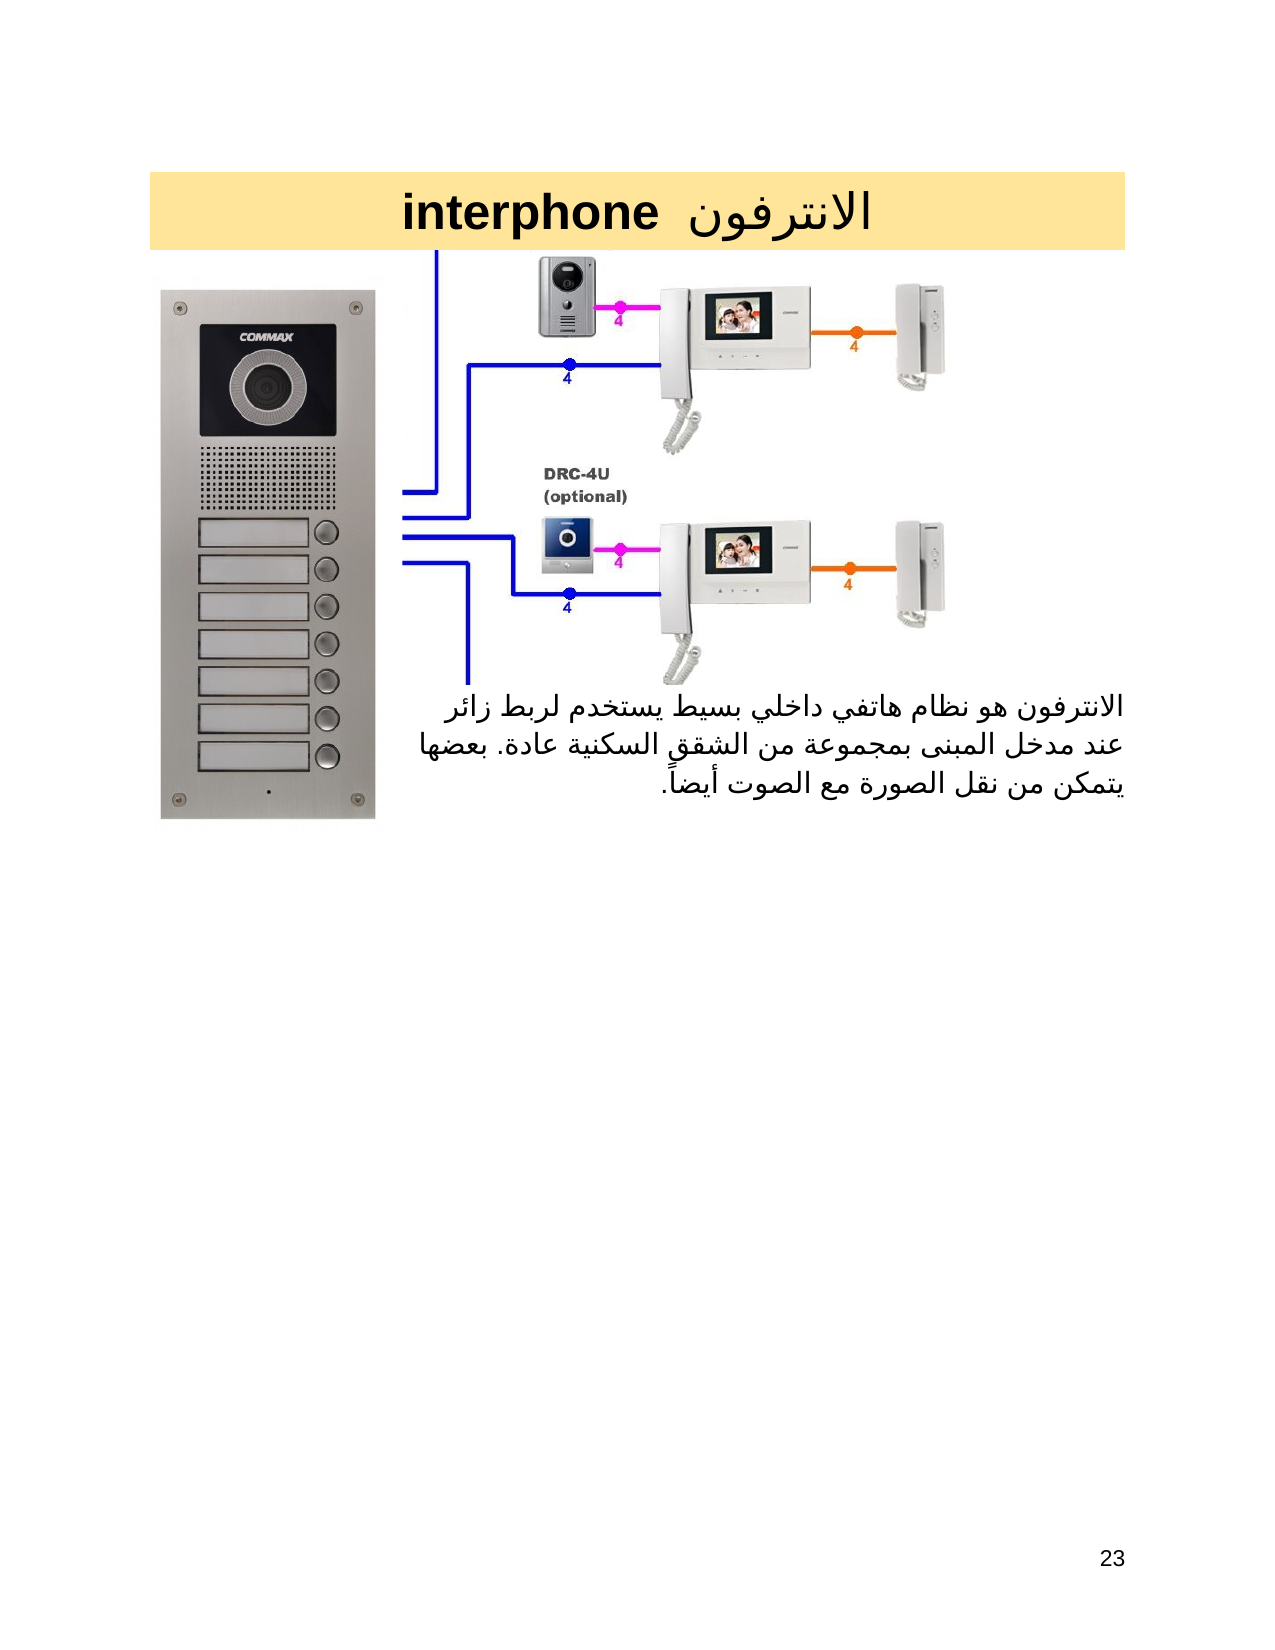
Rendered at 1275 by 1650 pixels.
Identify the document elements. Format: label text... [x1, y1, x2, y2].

picture [402, 250, 960, 685]
text الانترفون هو نظام هاتفي داخلي بسيط يستخدم لربط زائر عند مدخل المبنى بمجموعة من الشقق السكنية عادة. بعضها يتمكن من نقل الصورة مع الصوت أيضاً. [384, 689, 1125, 799]
picture [150, 275, 384, 833]
table_header الانترفون interphone [150, 172, 1125, 250]
